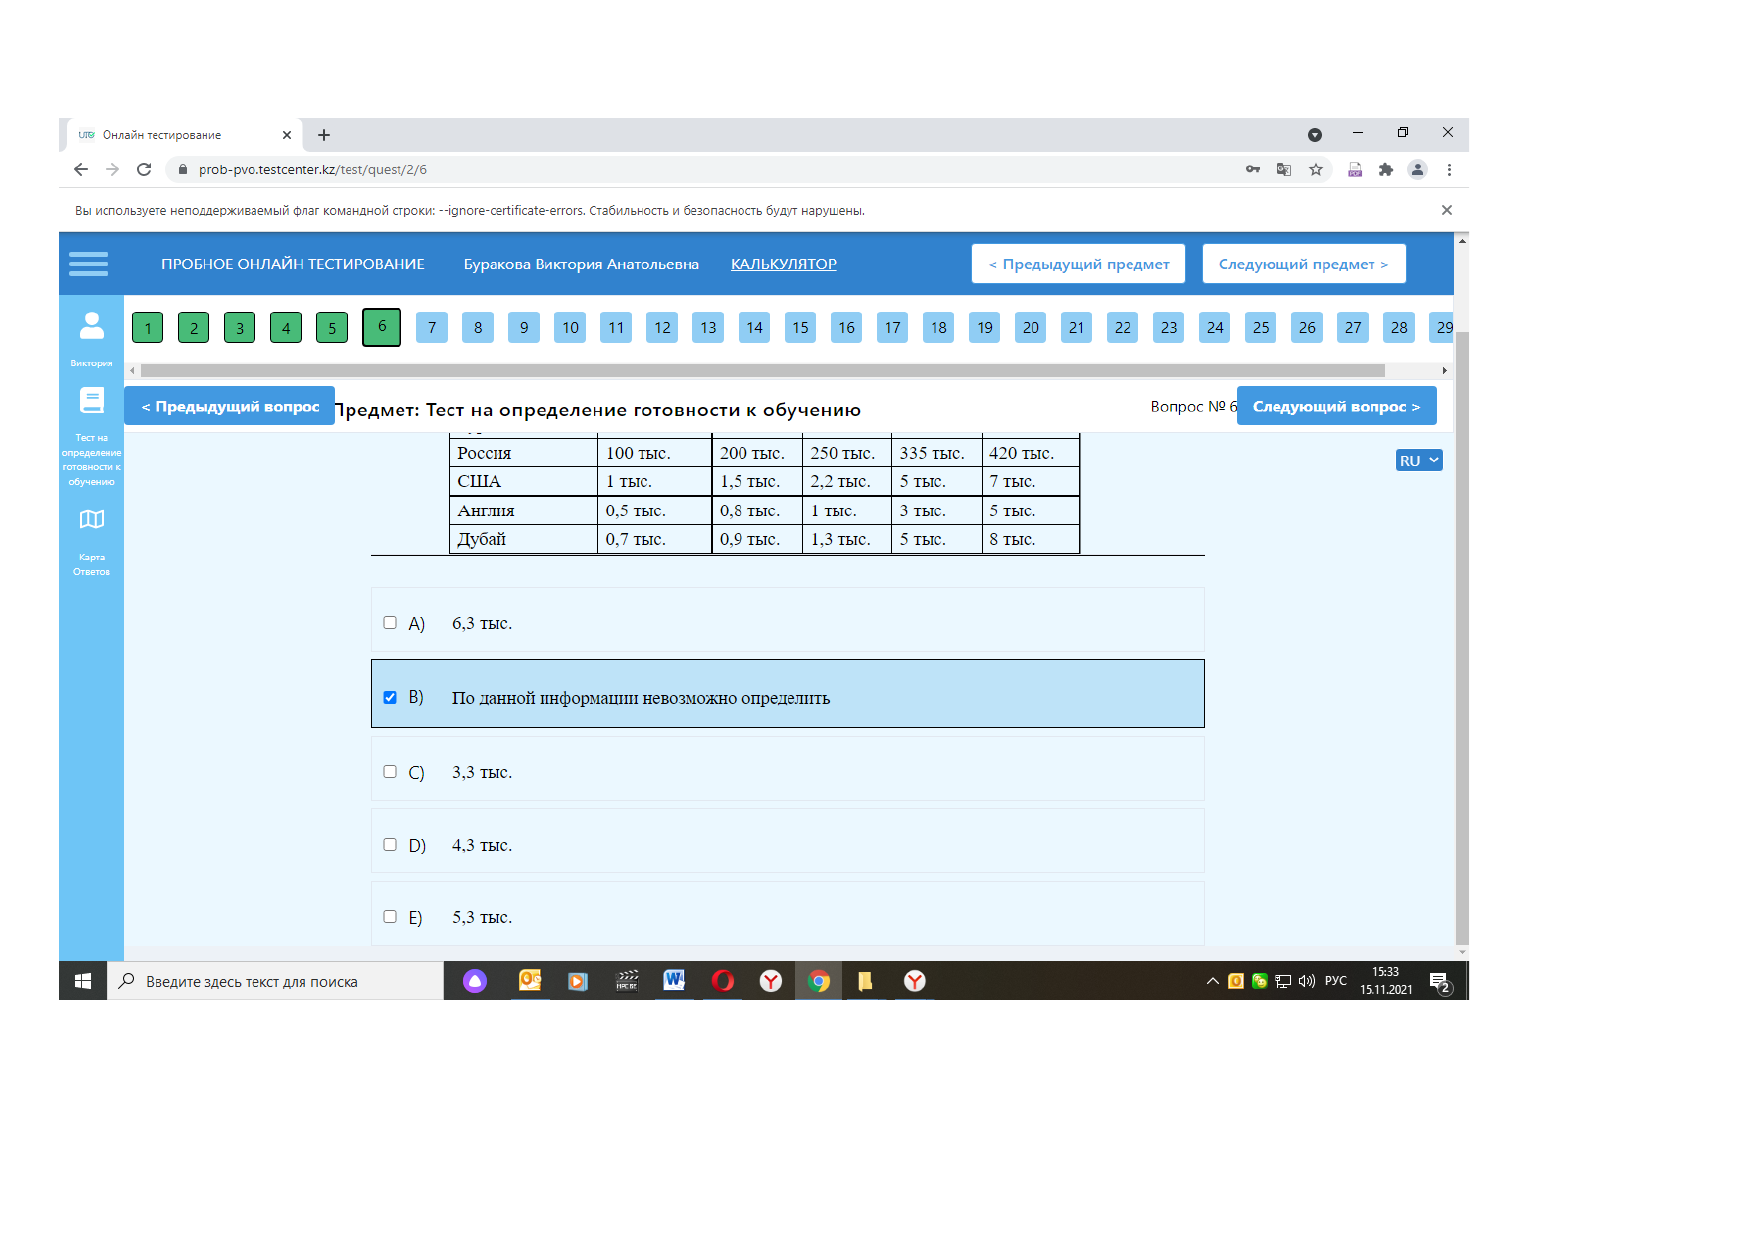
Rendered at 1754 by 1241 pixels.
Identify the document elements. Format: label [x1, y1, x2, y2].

picture [59, 118, 1470, 1000]
